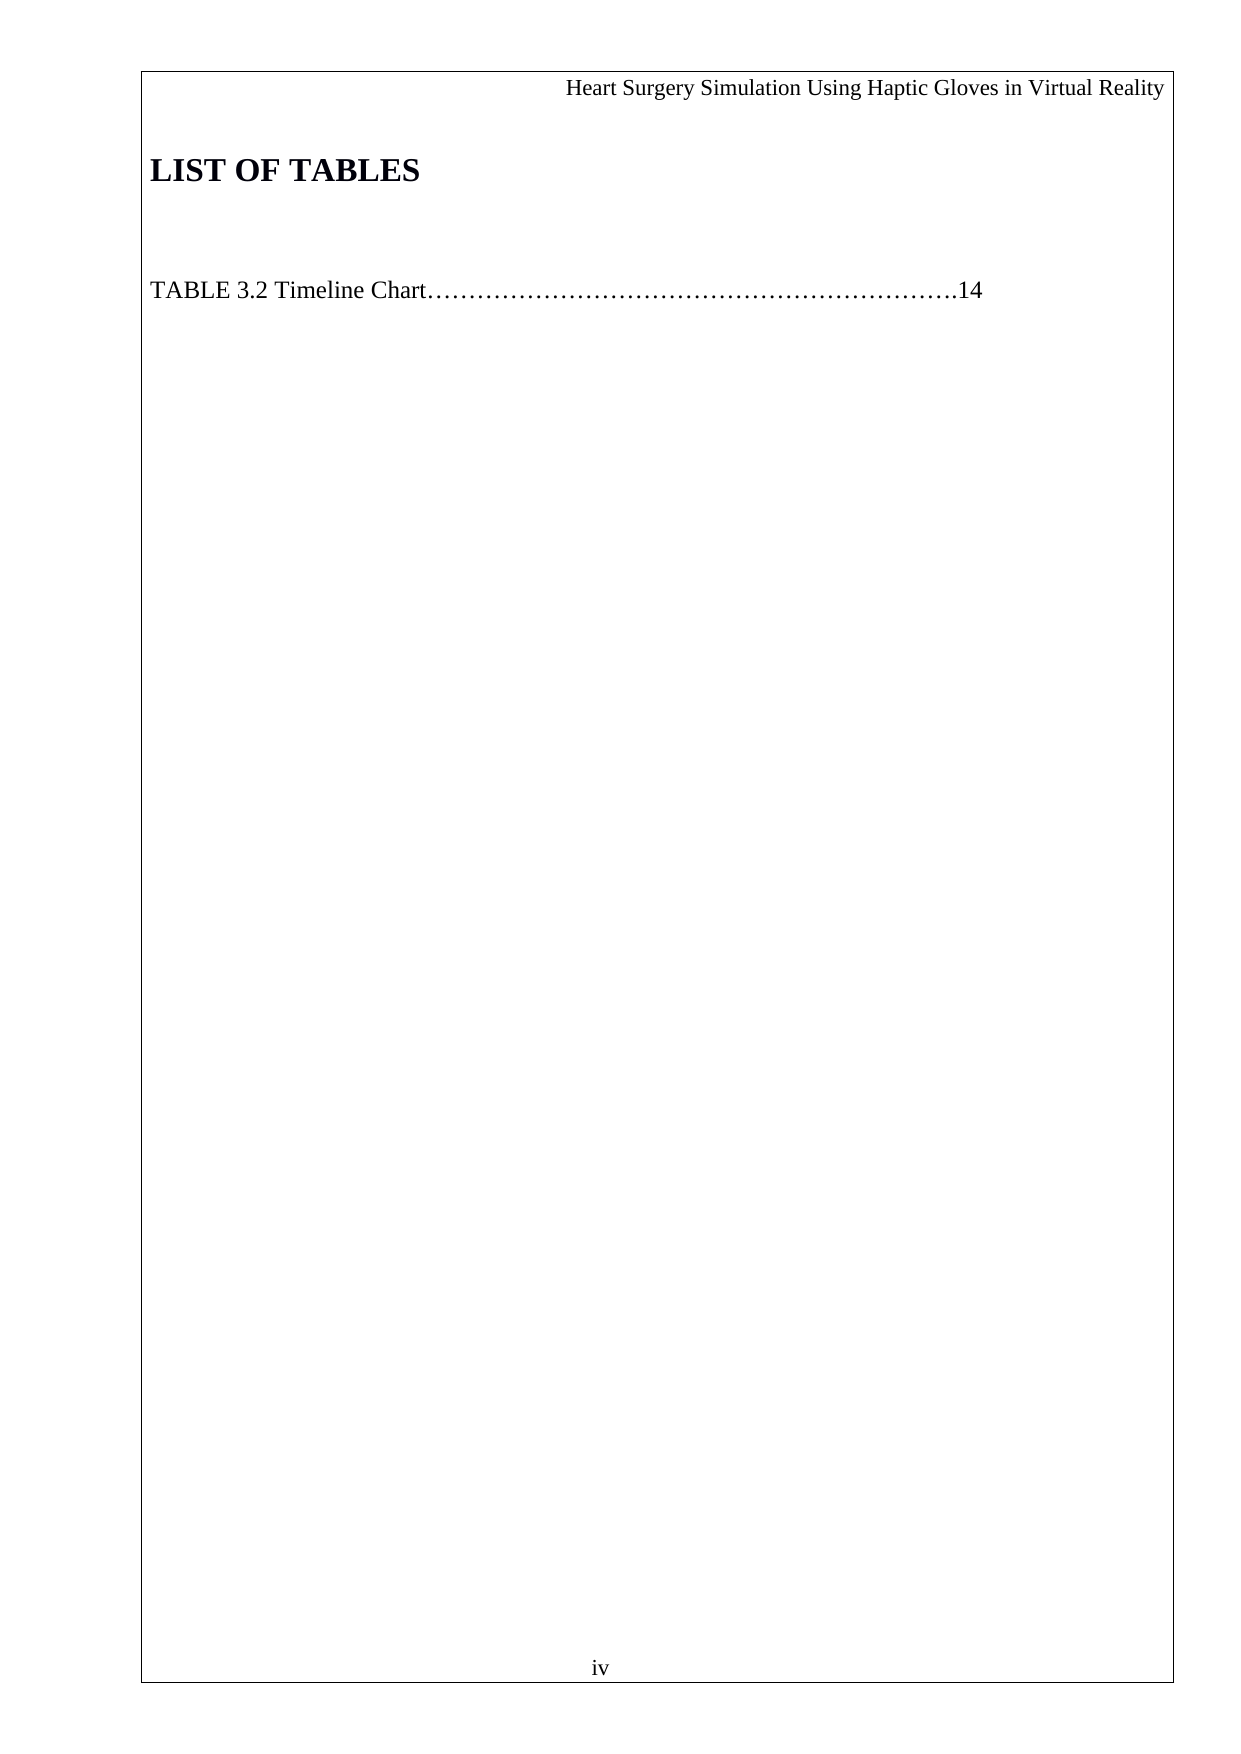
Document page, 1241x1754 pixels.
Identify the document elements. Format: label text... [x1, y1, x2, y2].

subtitle LIST OF TABLES [150, 150, 1165, 188]
text TABLE 3.2 Timeline Chart……………………………………………………….14 [150, 276, 1165, 304]
